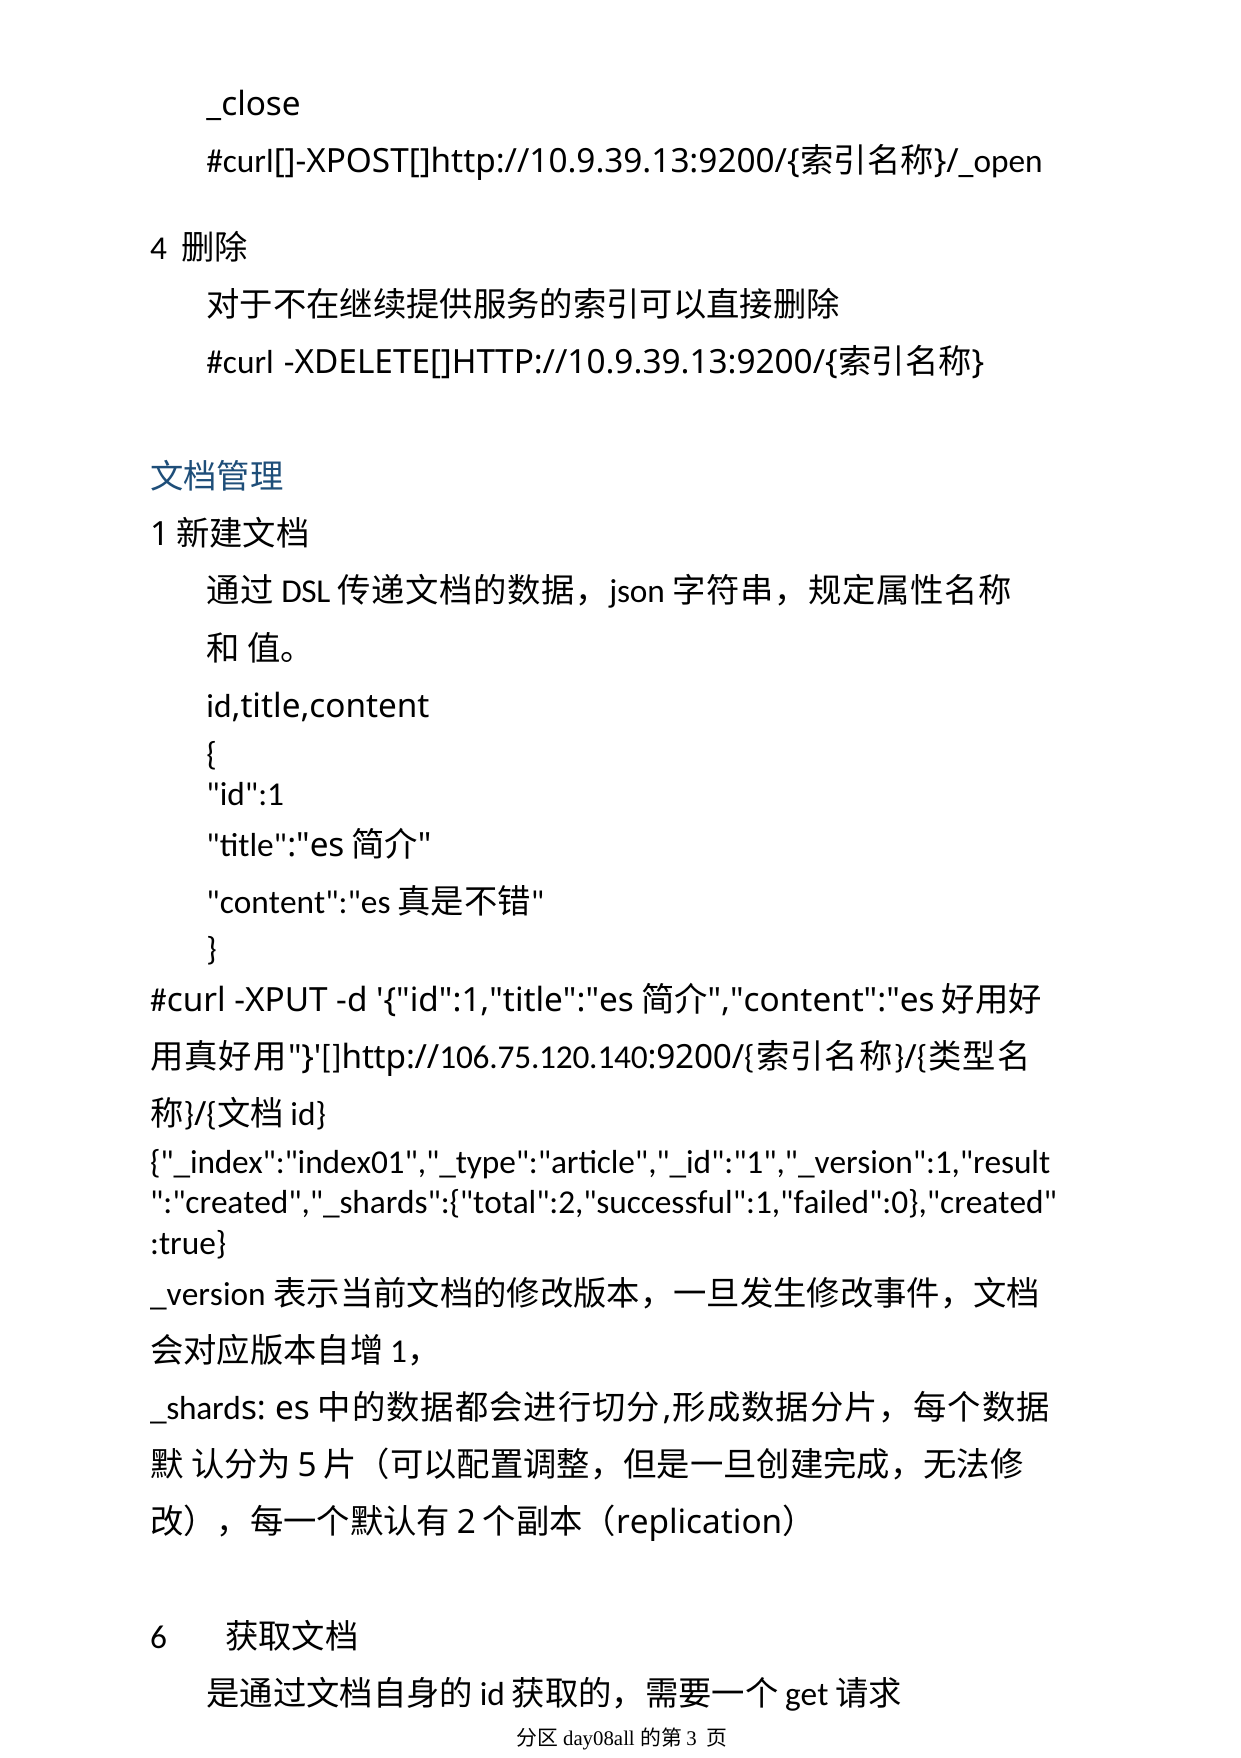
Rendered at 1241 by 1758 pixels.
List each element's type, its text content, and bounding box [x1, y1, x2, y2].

text #curl -XPUT -d '{"id":1,"title":"es简介","content":"es好用好 [150, 975, 1060, 1020]
text 4删除 [150, 224, 1060, 268]
text "content":"es真是不错" [206, 877, 1060, 922]
text 对于不在继续提供服务的索引可以直接删除 [206, 281, 1060, 326]
text 分区 day08all 的第 3页 [517, 1723, 1060, 1750]
text :true} [150, 1222, 1060, 1263]
text 会对应版本自增1， [150, 1326, 1060, 1371]
text _version 表示当前文档的修改版本，一旦发生修改事件，文档 [150, 1269, 1060, 1314]
text "id":1 [206, 773, 1060, 814]
text 1新建文档 [150, 510, 1060, 554]
text "title":"es简介" [206, 820, 1060, 865]
text #curl[]-XPOST[]http://10.9.39.13:9200/{索引名称}/_open [206, 137, 1060, 181]
text _close [206, 80, 1060, 124]
text 文档管理 [150, 453, 1060, 497]
text 通过DSL传递文档的数据，json字符串，规定属性名称和 值。 [206, 557, 1011, 672]
text {"_index":"index01","_type":"article","_id":"1","_version":1,"result ":"created","_shards":{"total":2,"successful":1,"failed":0},"created" [150, 1141, 1060, 1222]
text _shards: es中的数据都会进行切分,形成数据分片，每个数据默 认分为5片（可以配置调整，但是一旦创建完成，无法修 [150, 1373, 1050, 1488]
text id,title,content [206, 681, 1060, 726]
text { [206, 732, 1060, 773]
text #curl -XDELETE[]HTTP://10.9.39.13:9200/{索引名称} [206, 338, 1060, 383]
text 改），每一个默认有2个副本（replication） [150, 1498, 1060, 1542]
text 是通过文档自身的id获取的，需要一个get请求 [206, 1669, 1060, 1714]
list 获取文档 [150, 1612, 1060, 1657]
text } [206, 928, 1060, 969]
text 用真好用"}'[]http://106.75.120.140:9200/{索引名称}/{类型名 称}/{文档id} [150, 1023, 1031, 1137]
